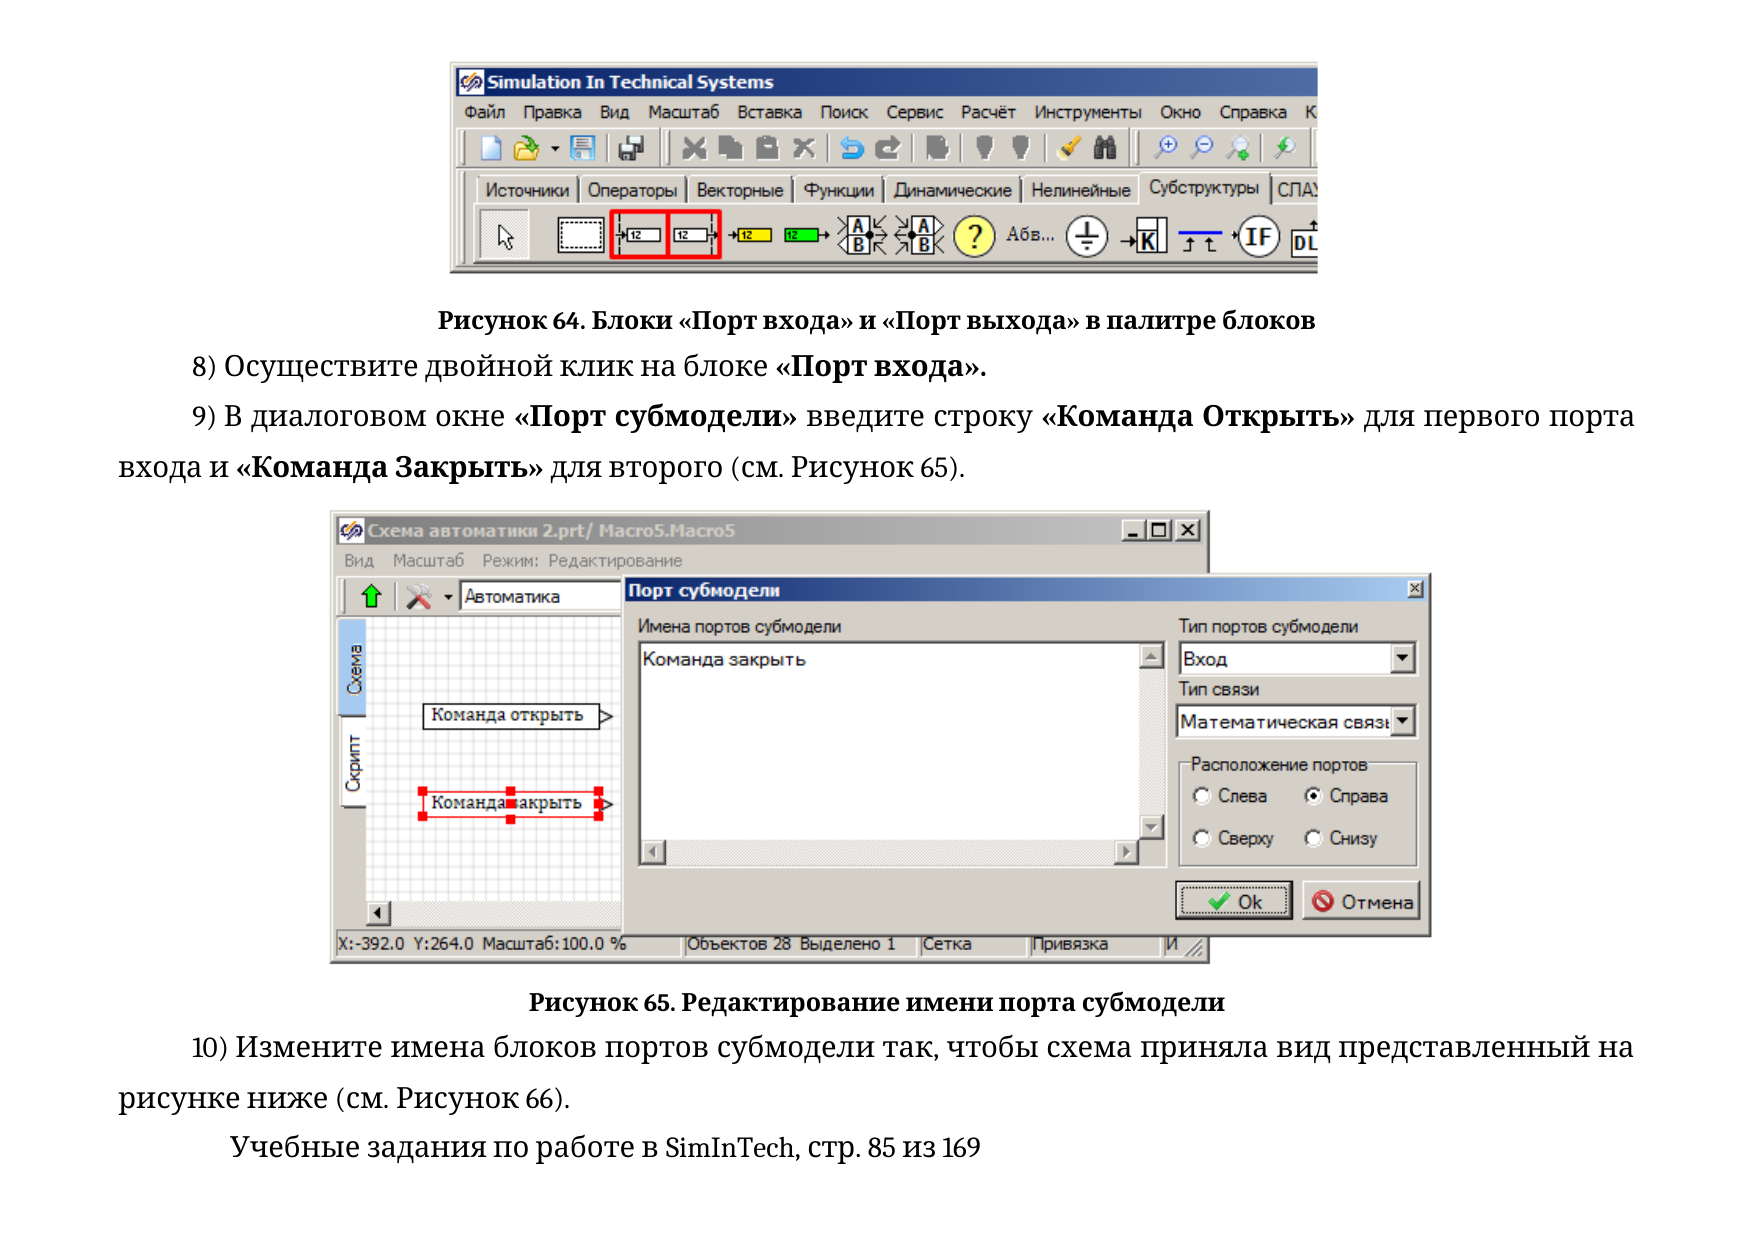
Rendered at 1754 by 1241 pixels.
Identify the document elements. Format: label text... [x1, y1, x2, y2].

list Осуществите двойной клик на блоке «Порт входа». [118, 350, 1636, 384]
picture [436, 51, 1318, 291]
picture [316, 501, 1438, 972]
